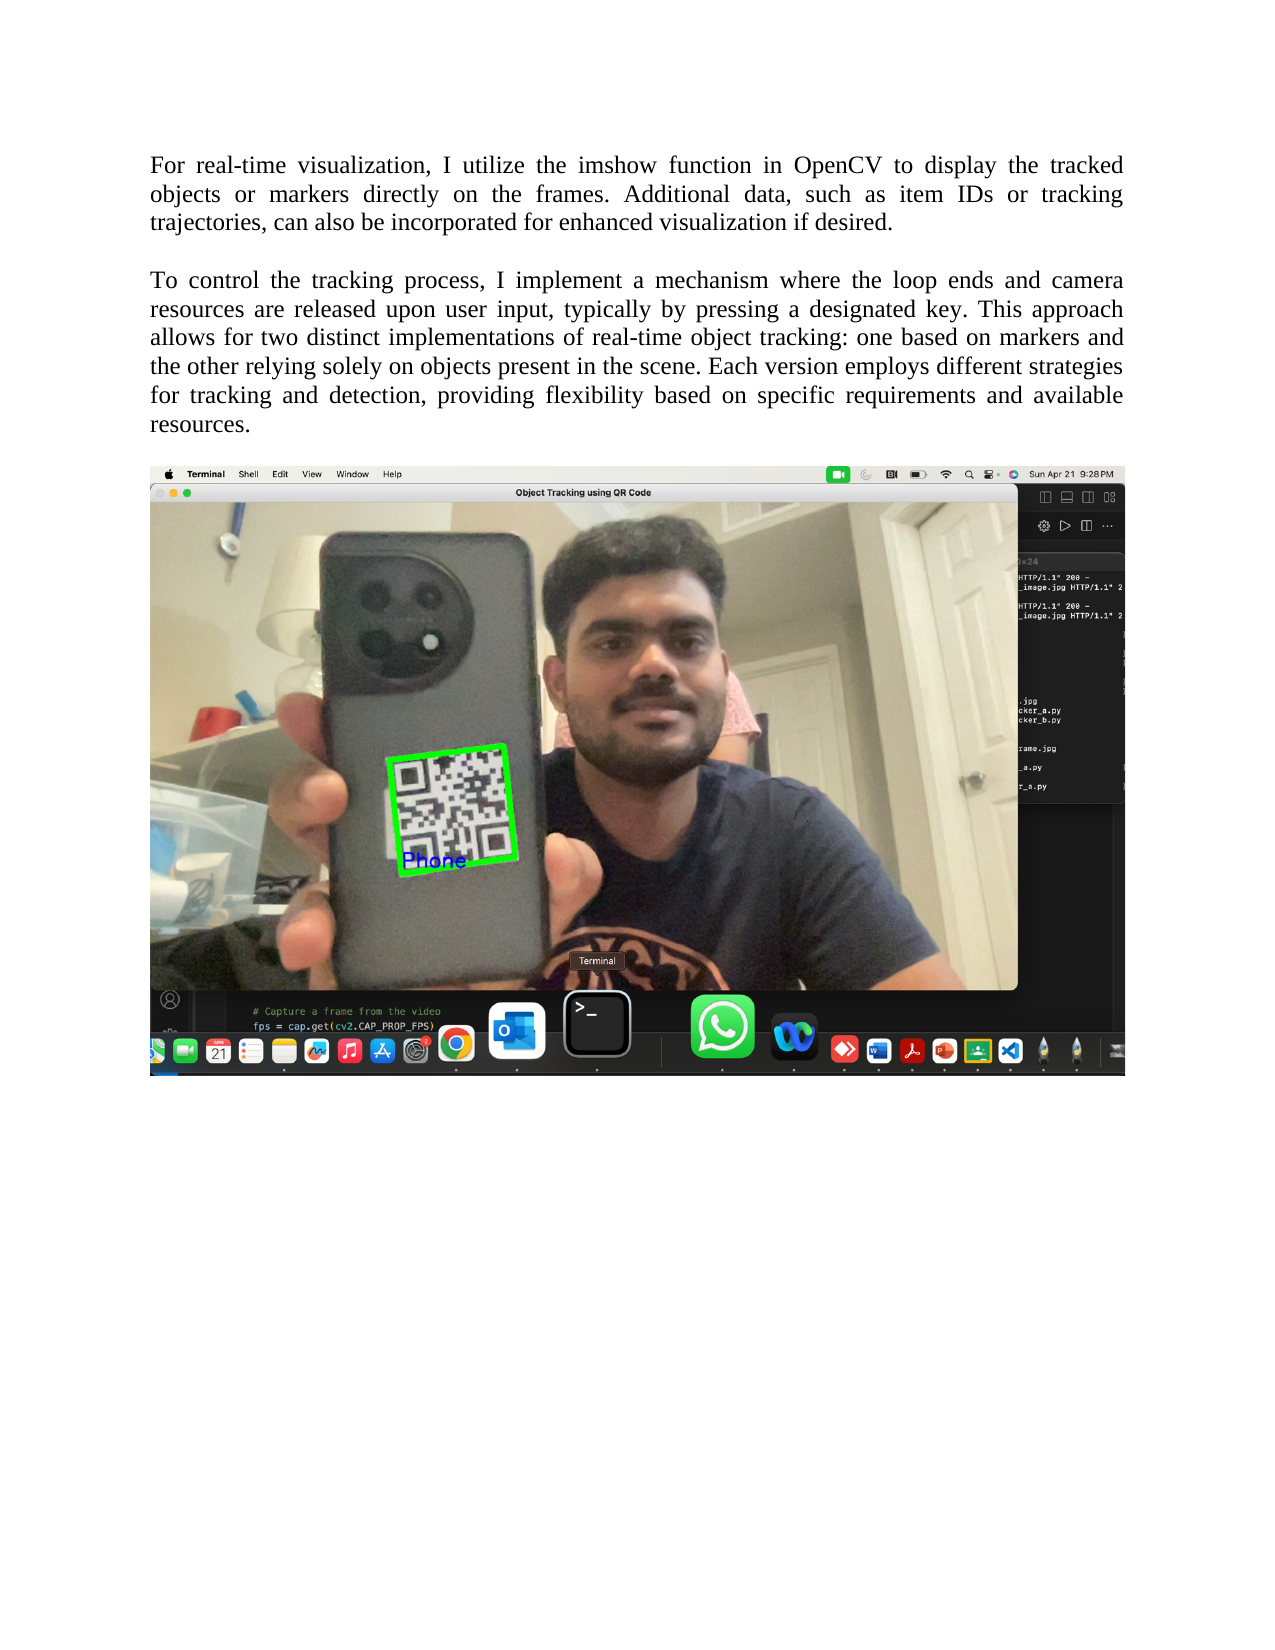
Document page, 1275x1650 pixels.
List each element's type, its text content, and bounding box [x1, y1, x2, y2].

picture [150, 466, 1125, 1076]
text To control the tracking process, I implement a mechanism where the loop ends and camera resources are released upon user input, typically by pressing a designated key. This approach allows for two distinct implementations of real-time object tracking: one based on markers and the other relying solely on objects present in the scene. Each version employs different strategies for tracking and detection, providing flexibility based on specific requirements and available resources. https://github.com/krishnadv97/CV-Assignments [150, 265, 1125, 466]
text For real-time visualization, I utilize the imshow function in OpenCV to display the tracked objects or markers directly on the frames. Additional data, such as item IDs or tracking trajectories, can also be incorporated for enhanced visualization if desired. [150, 150, 1125, 236]
